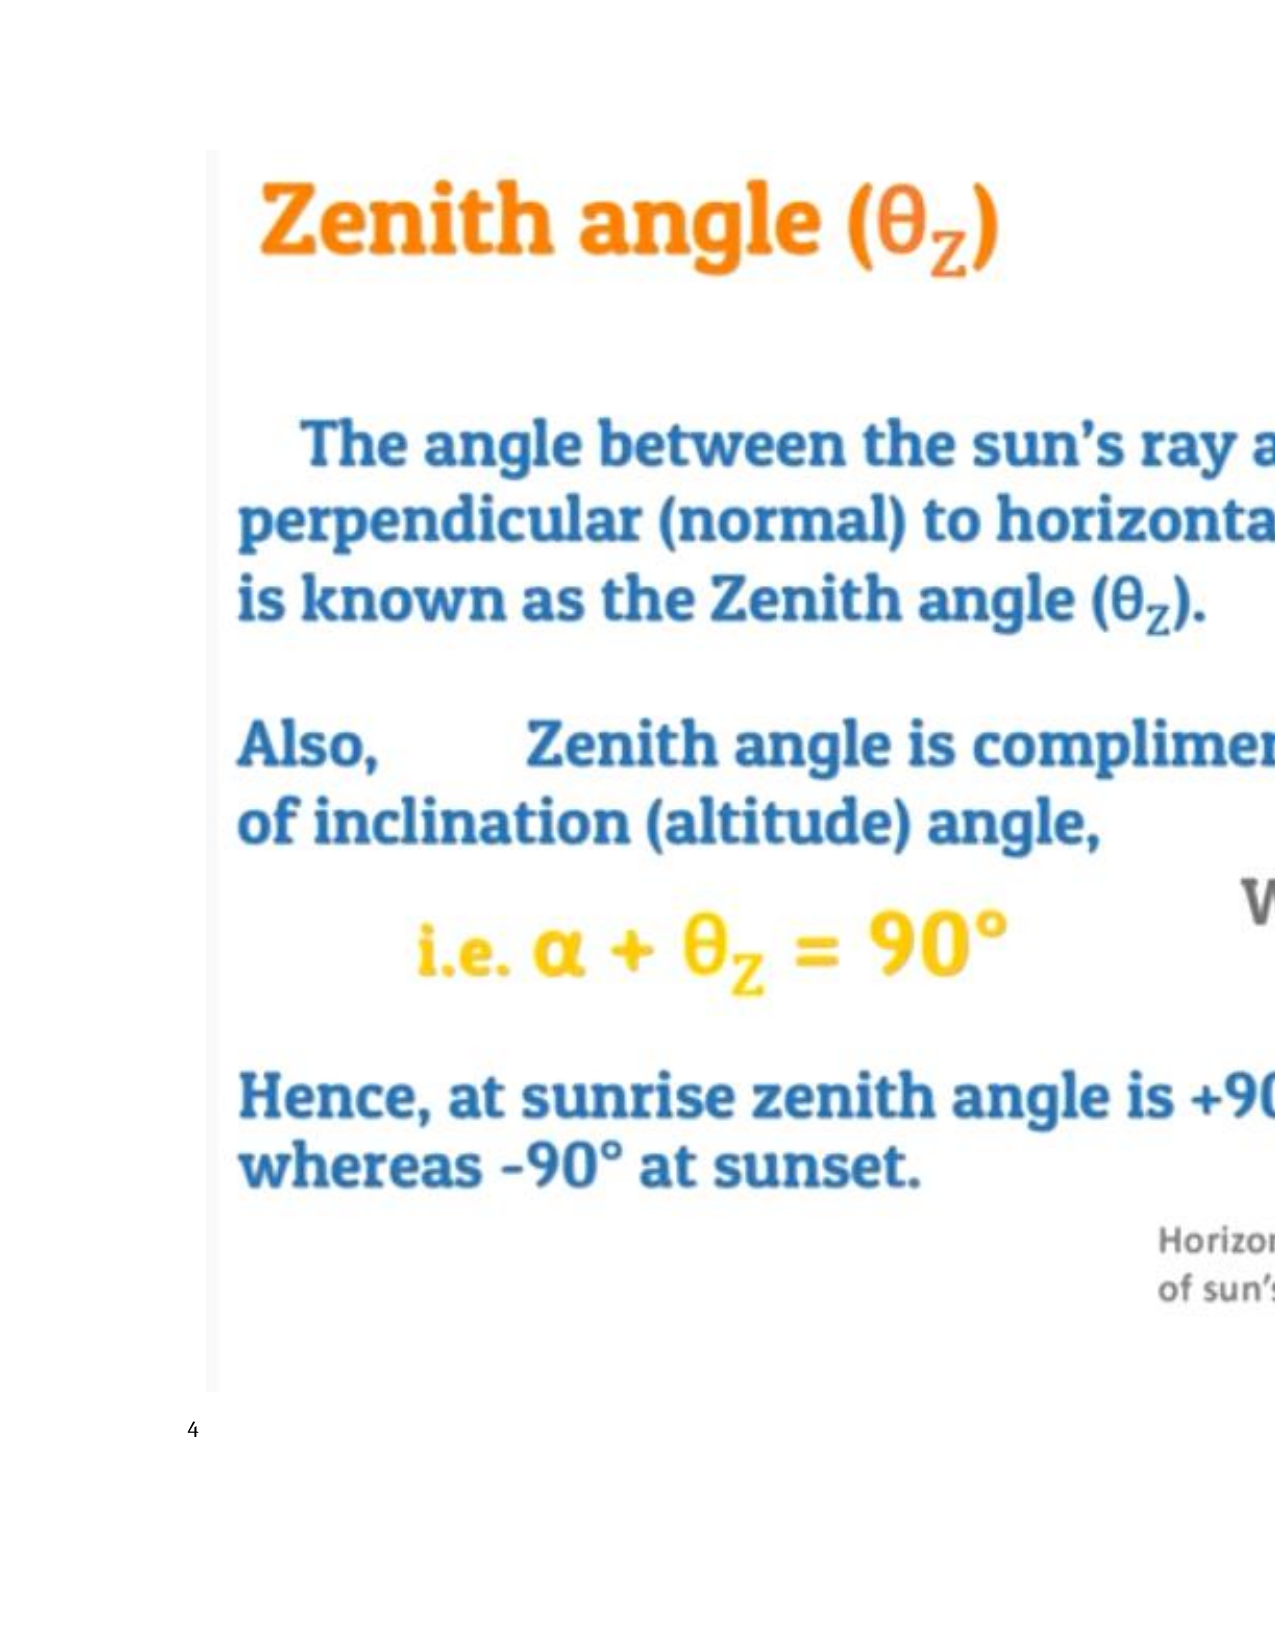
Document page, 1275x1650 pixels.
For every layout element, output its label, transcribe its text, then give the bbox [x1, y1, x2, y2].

text 4 [187, 1416, 1087, 1473]
picture [206, 150, 1275, 1392]
